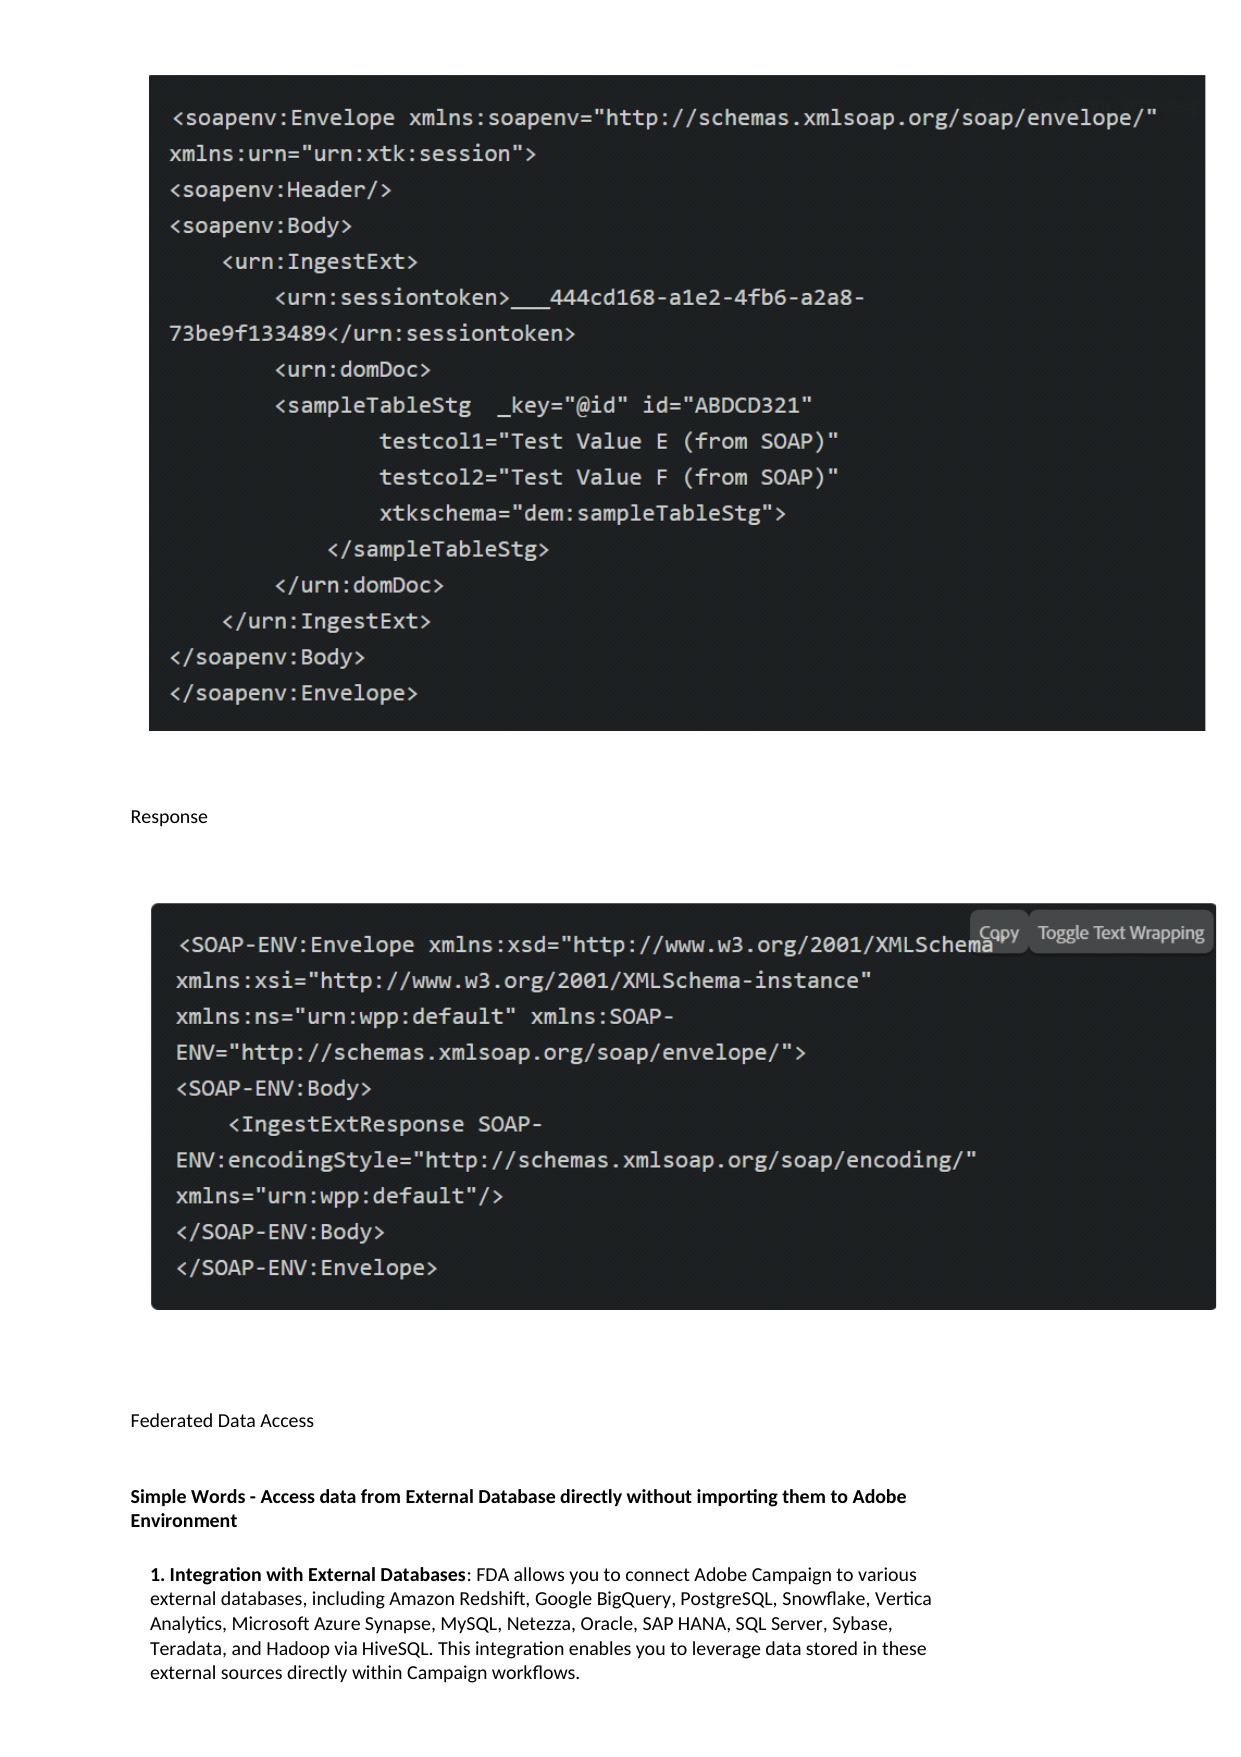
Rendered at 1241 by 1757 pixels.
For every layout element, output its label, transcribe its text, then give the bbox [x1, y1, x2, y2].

text Federated Data Access [130, 1411, 1200, 1431]
text 1. Integration with External Databases: FDA allows you to connect Adobe Campaign to various external databases, including Amazon Redshift, Google BigQuery, PostgreSQL, Snowflake, Vertica Analytics, Microsoft Azure Synapse, MySQL, Netezza, Oracle, SAP HANA, SQL Server, Sybase, Teradata, and Hadoop via HiveSQL. This integration enables you to leverage data stored in these external sources directly within Campaign workflows. [150, 1562, 945, 1684]
text Response [130, 807, 1200, 827]
picture [149, 900, 1217, 1310]
text Simple Words - Access data from External Database directly without importing them to Adobe Environment [130, 1484, 915, 1533]
picture [149, 75, 1206, 731]
